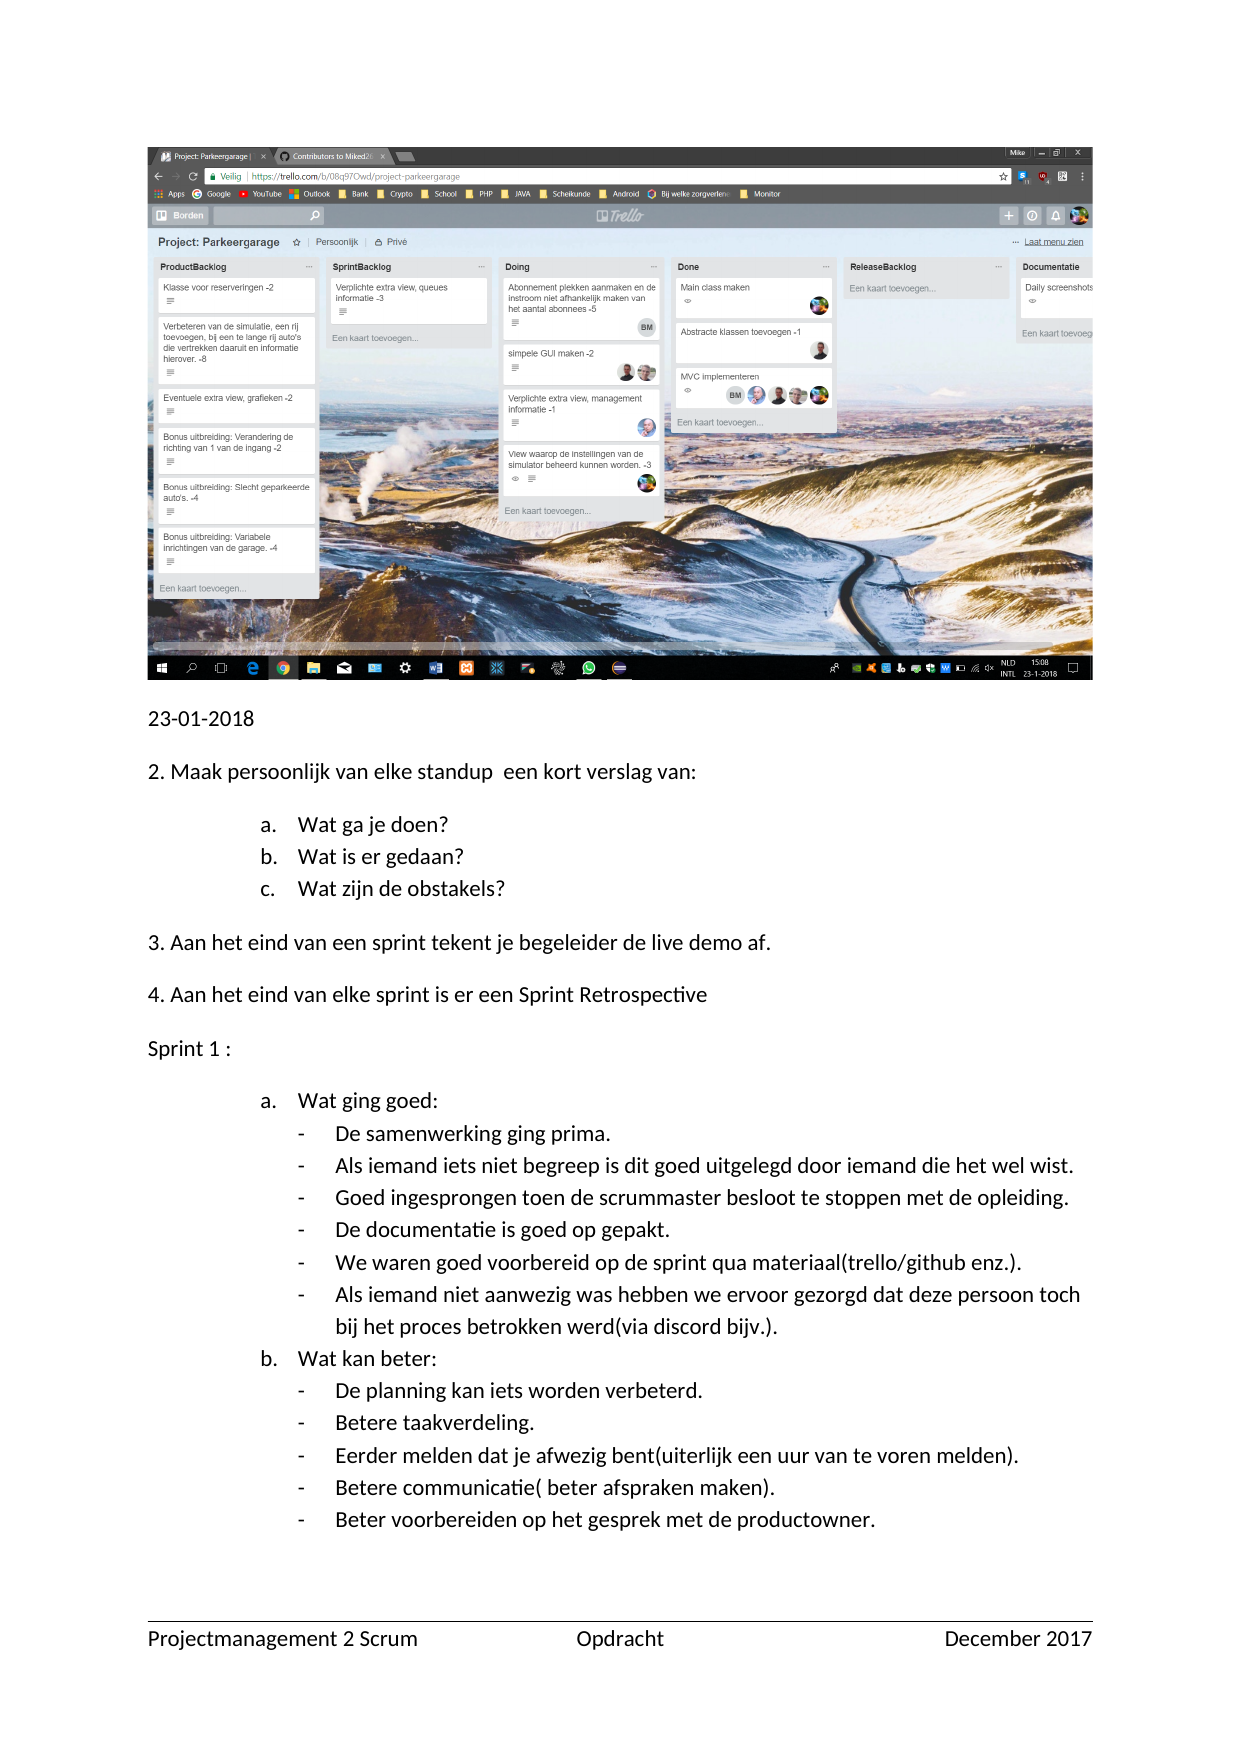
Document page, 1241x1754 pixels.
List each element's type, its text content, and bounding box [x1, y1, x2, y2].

text 2. Maak persoonlijk van elke standup een kort verslag van: [148, 757, 1093, 785]
list Als iemand niet aanwezig was hebben we ervoor gezorgd dat deze persoon toch bij het proces betrokken werd(via discord bijv.). [298, 1280, 1093, 1340]
list De documentatie is goed op gepakt. [298, 1215, 1093, 1243]
list Wat zijn de obstakels? [260, 874, 1093, 903]
list Wat kan beter: [260, 1344, 1093, 1372]
list Eerder melden dat je afwezig bent(uiterlijk een uur van te voren melden). [298, 1441, 1093, 1469]
list Wat ga je doen? [260, 810, 1093, 838]
list De samenwerking ging prima. [298, 1119, 1093, 1147]
text Sprint 1 : [148, 1034, 1093, 1062]
list We waren goed voorbereid op de sprint qua materiaal(trello/github enz.). [298, 1248, 1093, 1276]
list Wat ging goed: [260, 1087, 1093, 1115]
list Goed ingesprongen toen de scrummaster besloot te stoppen met de opleiding. [298, 1183, 1093, 1211]
list Betere taakverdeling. [298, 1408, 1093, 1437]
text 23-01-2018 [148, 704, 1093, 732]
text 4. Aan het eind van elke sprint is er een Sprint Retrospective [148, 981, 1093, 1009]
list Wat is er gedaan? [260, 842, 1093, 870]
text 3. Aan het eind van een sprint tekent je begeleider de live demo af. [148, 928, 1093, 956]
list De planning kan iets worden verbeterd. [298, 1376, 1093, 1404]
list Beter voorbereiden op het gesprek met de productowner. [298, 1505, 1093, 1533]
picture [147, 147, 1093, 680]
list Als iemand iets niet begreep is dit goed uitgelegd door iemand die het wel wist. [298, 1151, 1093, 1179]
list Betere communicatie( beter afspraken maken). [298, 1473, 1093, 1501]
